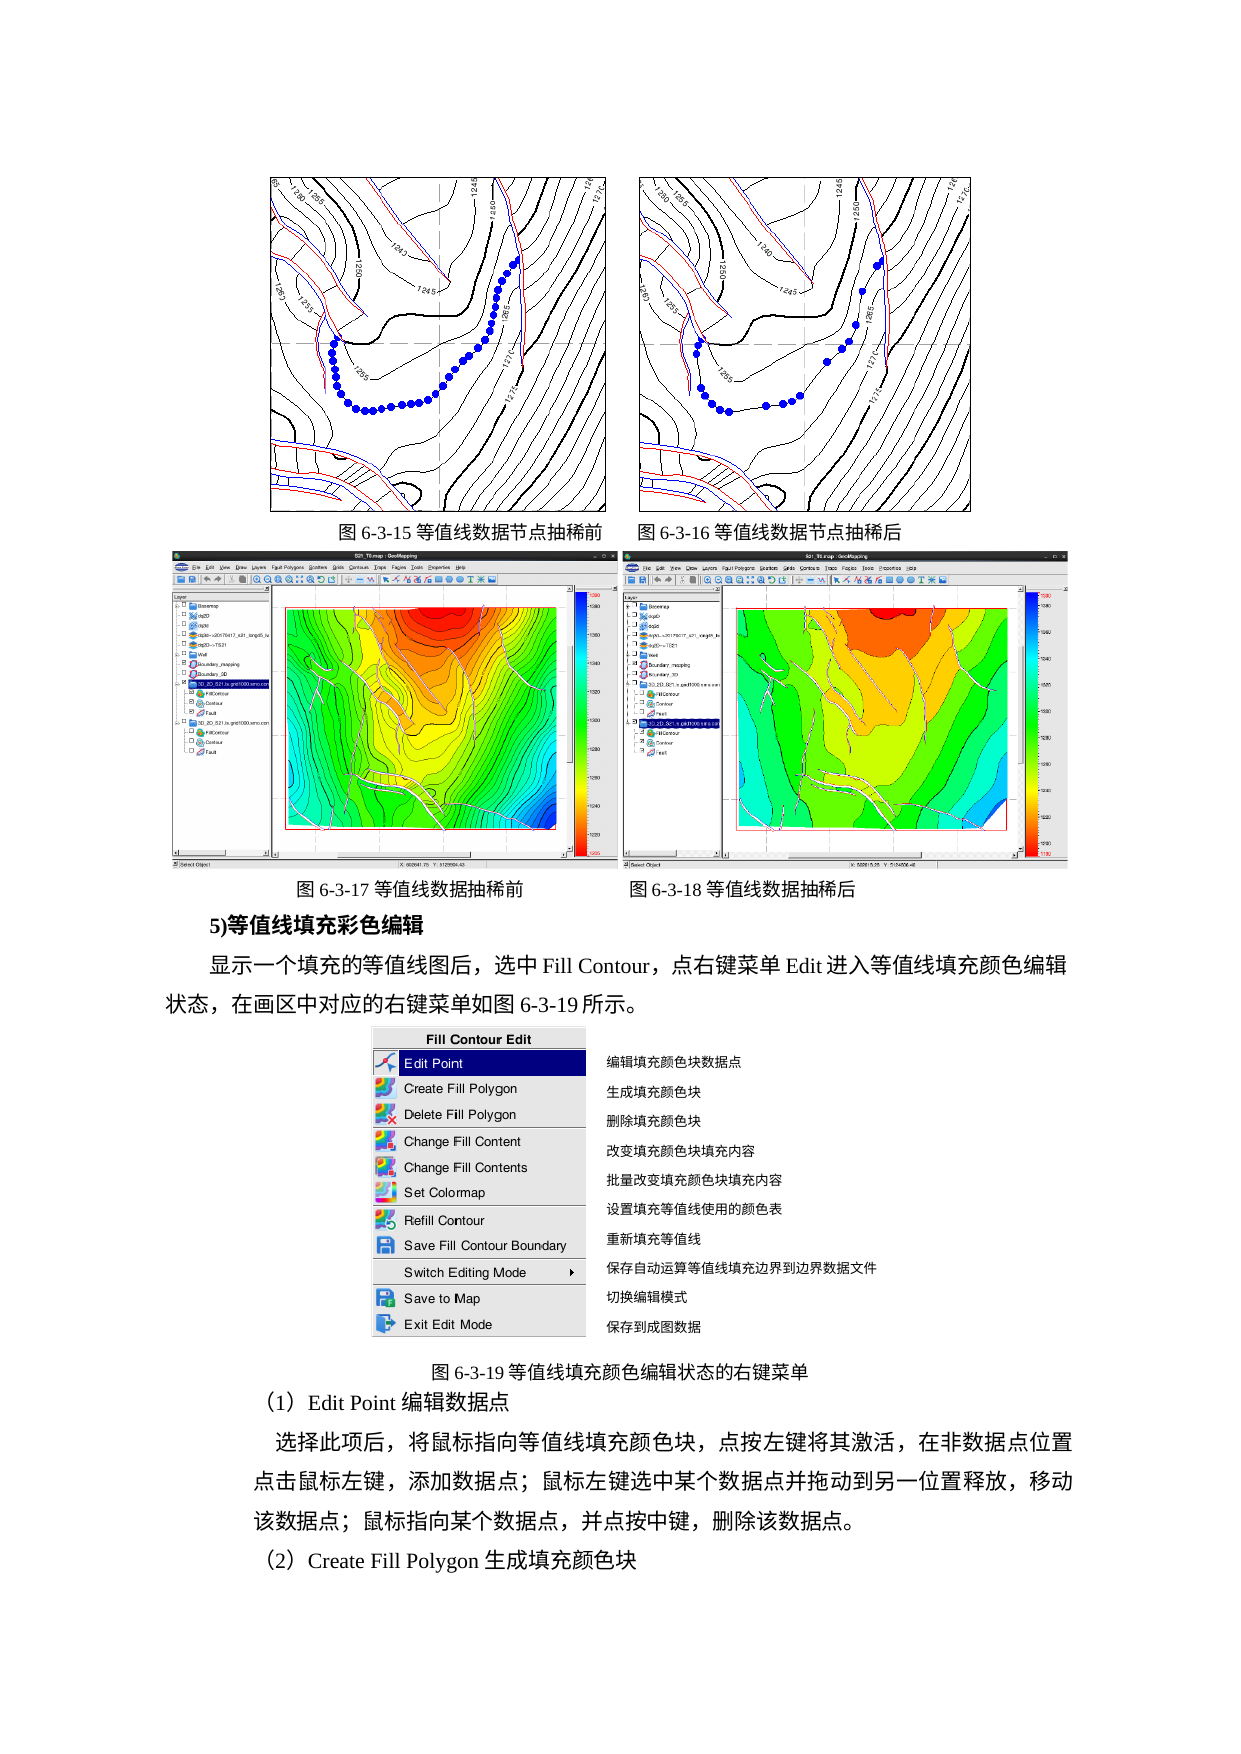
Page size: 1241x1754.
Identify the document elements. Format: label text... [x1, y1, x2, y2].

text 5)等值线填充彩色编辑 [165, 908, 1075, 940]
text 图6-3-19 等值线填充颜色编辑状态的右键菜单 [165, 1358, 1075, 1385]
picture [271, 178, 605, 511]
picture [622, 551, 1068, 869]
text 选择此项后，将鼠标指向等值线填充颜色块，点按左键将其激活，在非数据点位置点击鼠标左键，添加数据点；鼠标左键选中某个数据点并拖动到另一位置释放，移动该数据点；鼠标指向某个数据点，并点按中键，删除该数据点。 [253, 1424, 1075, 1535]
text （2）Create Fill Polygon 生成填充颜色块 [253, 1543, 1075, 1575]
picture [371, 1026, 586, 1337]
text （1）Edit Point 编辑数据点 [165, 1385, 1075, 1417]
text 图6-3-17 等值线数据抽稀前 图6-3-18 等值线数据抽稀后 [165, 874, 1075, 901]
text 图6-3-15 等值线数据节点抽稀前 图6-3-16 等值线数据节点抽稀后 [165, 518, 1075, 545]
picture [640, 178, 970, 511]
text 显示一个填充的等值线图后，选中Fill Contour，点右键菜单Edit进入等值线填充颜色编辑状态，在画区中对应的右键菜单如图6-3-19所示。 [165, 948, 1075, 1019]
picture [172, 551, 618, 869]
